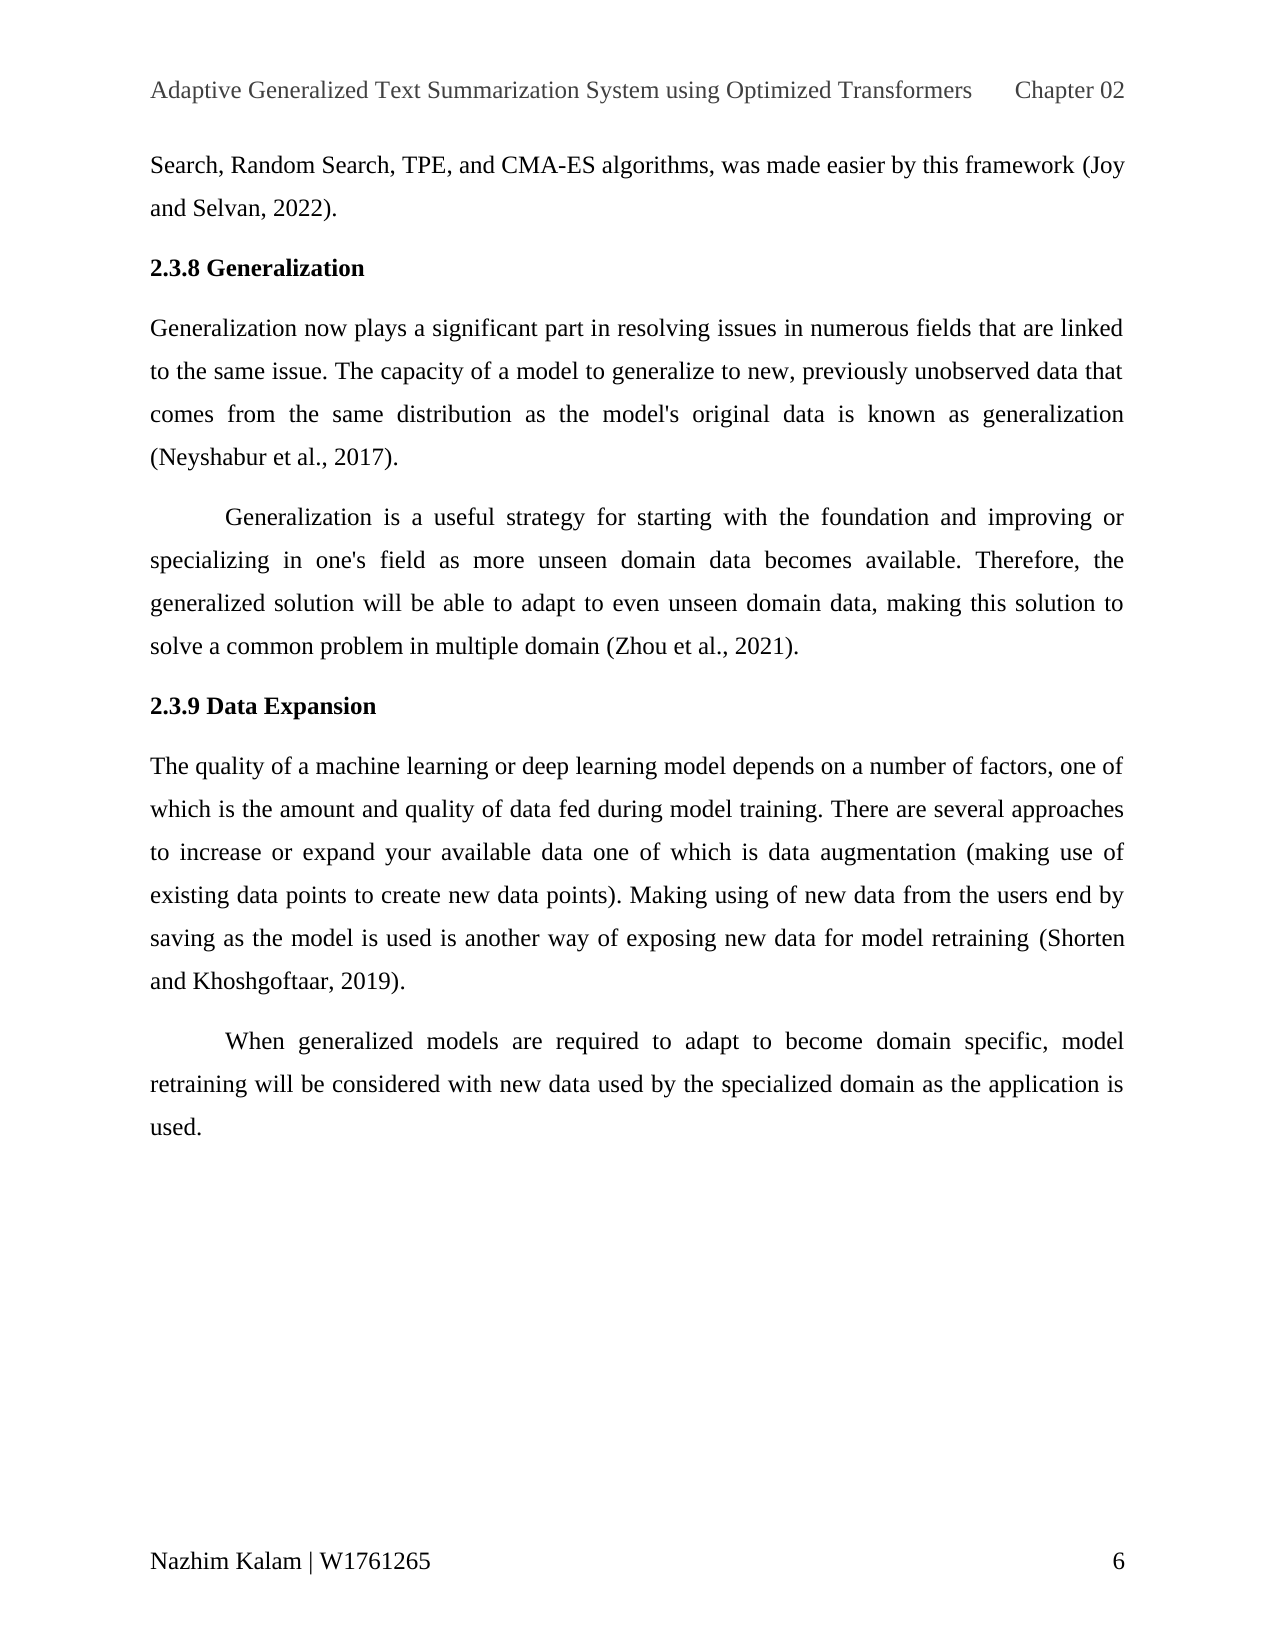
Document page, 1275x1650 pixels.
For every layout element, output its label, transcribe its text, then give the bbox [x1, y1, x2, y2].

text 2.3.9 Data Expansion [150, 691, 1125, 720]
text Generalization now plays a significant part in resolving issues in numerous fields that are linked to the same issue. The capacity of a model to generalize to new, previously unobserved data that comes from the same distribution as the model's original data is known as generalization (Neyshabur et al., 2017). [150, 313, 1125, 471]
text When generalized models are required to adapt to become domain specific, model retraining will be considered with new data used by the specialized domain as the application is used. [150, 1026, 1125, 1141]
text Generalization is a useful strategy for starting with the foundation and improving or specializing in one's field as more unseen domain data becomes available. Therefore, the generalized solution will be able to adapt to even unseen domain data, making this solution to solve a common problem in multiple domain (Zhou et al., 2021). [150, 502, 1125, 660]
text 2.3.8 Generalization [150, 253, 1125, 282]
text The quality of a machine learning or deep learning model depends on a number of factors, one of which is the amount and quality of data fed during model training. There are several approaches to increase or expand your available data one of which is data augmentation (making use of existing data points to create new data points). Making using of new data from the users end by saving as the model is used is another way of exposing new data for model retraining (Shorten and Khoshgoftaar, 2019). [150, 751, 1125, 995]
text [150, 150, 1125, 222]
